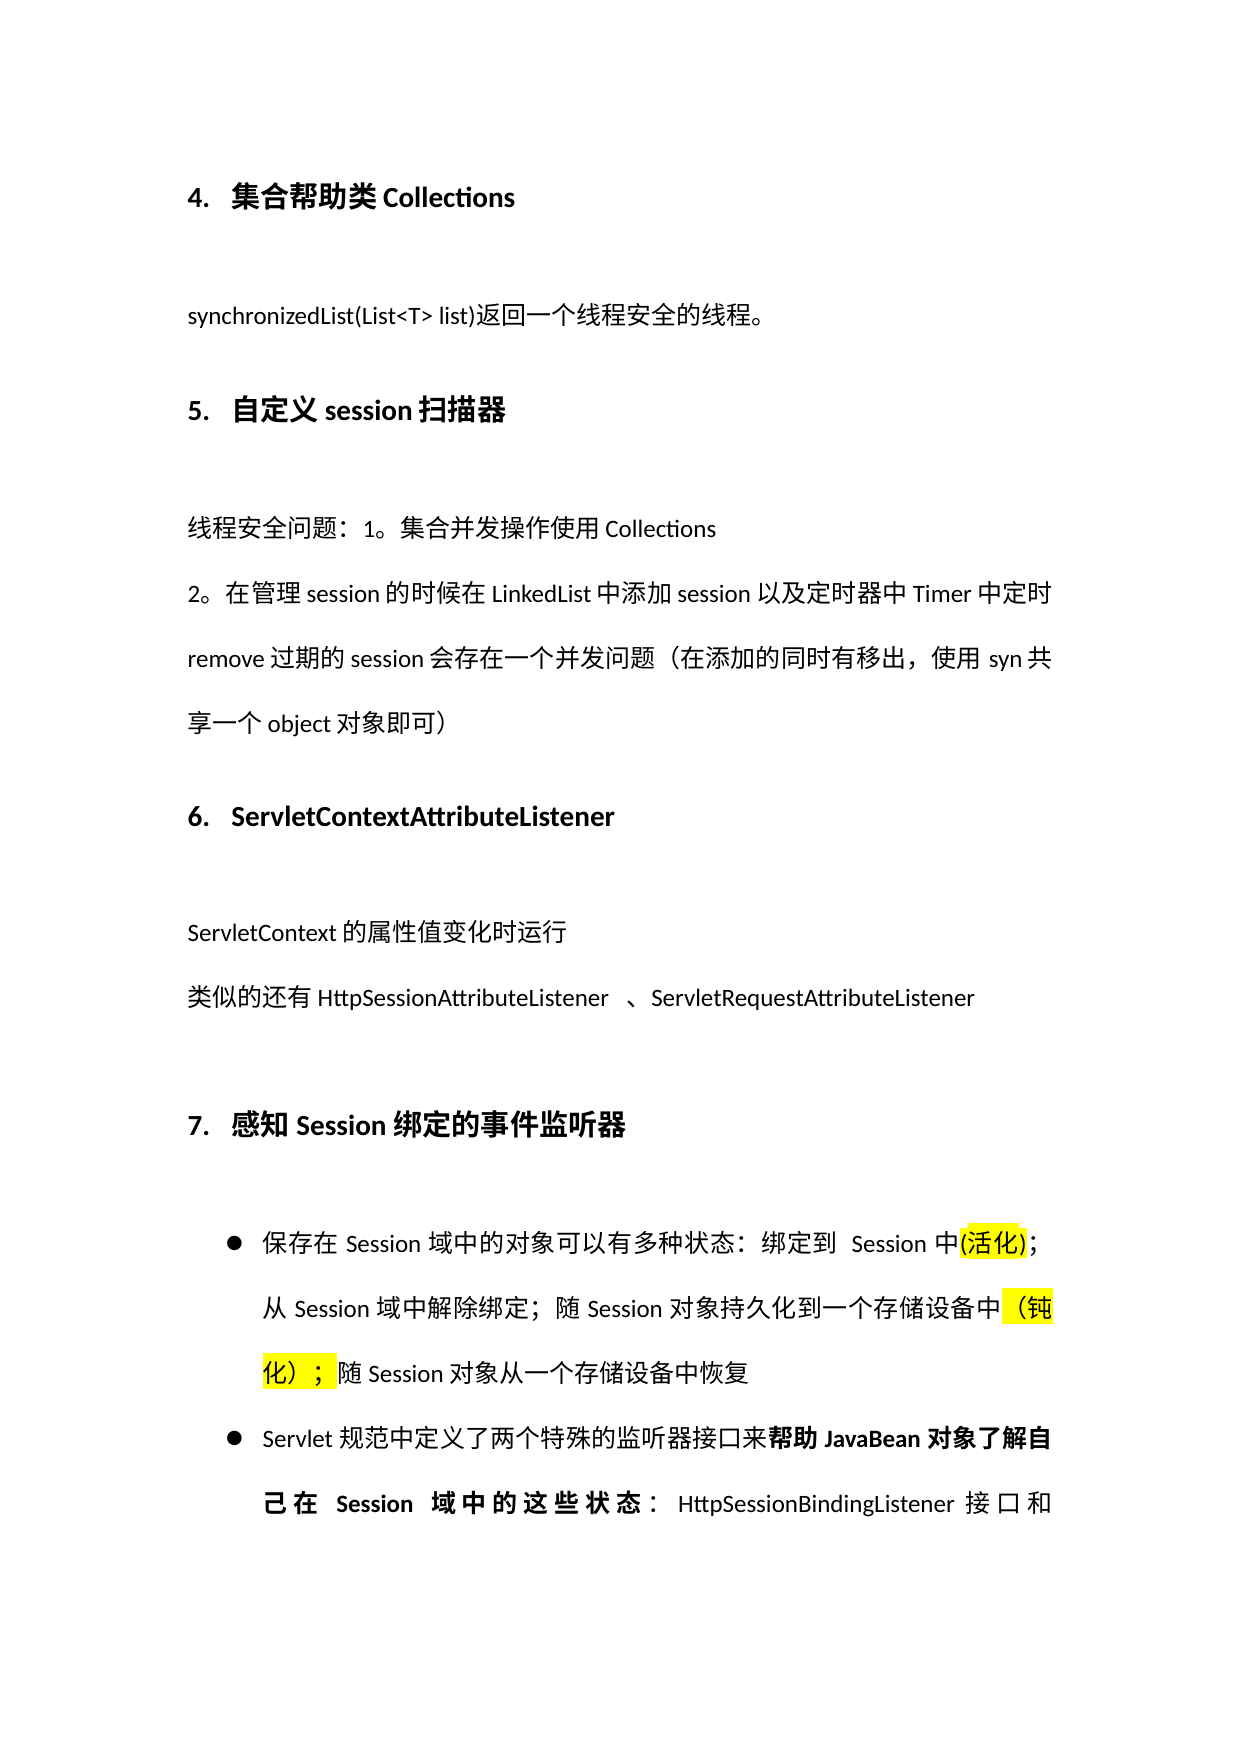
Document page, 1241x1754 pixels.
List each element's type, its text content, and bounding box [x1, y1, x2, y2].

subtitle ServletContextAttributeListener [187, 783, 1053, 848]
text synchronizedList(List<T> list)返回一个线程安全的线程。 [187, 281, 1053, 346]
subtitle 自定义session扫描器 [187, 375, 1053, 440]
text ServletContext的属性值变化时运行 [187, 898, 1053, 963]
text 2。在管理session的时候在LinkedList中添加session以及定时器中Timer中定时remove过期的session会存在一个并发问题（在添加的同时有移出，使用syn共享一个object对象即可） [187, 559, 1053, 754]
list 保存在 Session 域中的对象可以有多种状态：绑定到 Session 中(活化)；从 Session 域中解除绑定；随 Session 对象持久化到一个存储设备中（钝化）；随 Session 对象从一个存储设备中恢复 [225, 1209, 1053, 1404]
text 类似的还有HttpSessionAttributeListener 、ServletRequestAttributeListener [187, 963, 1053, 1028]
subtitle 感知 Session 绑定的事件监听器 [187, 1090, 1053, 1155]
text 线程安全问题：1。集合并发操作使用Collections [187, 494, 1053, 559]
subtitle 集合帮助类Collections [187, 162, 1053, 227]
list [225, 1404, 1053, 1534]
